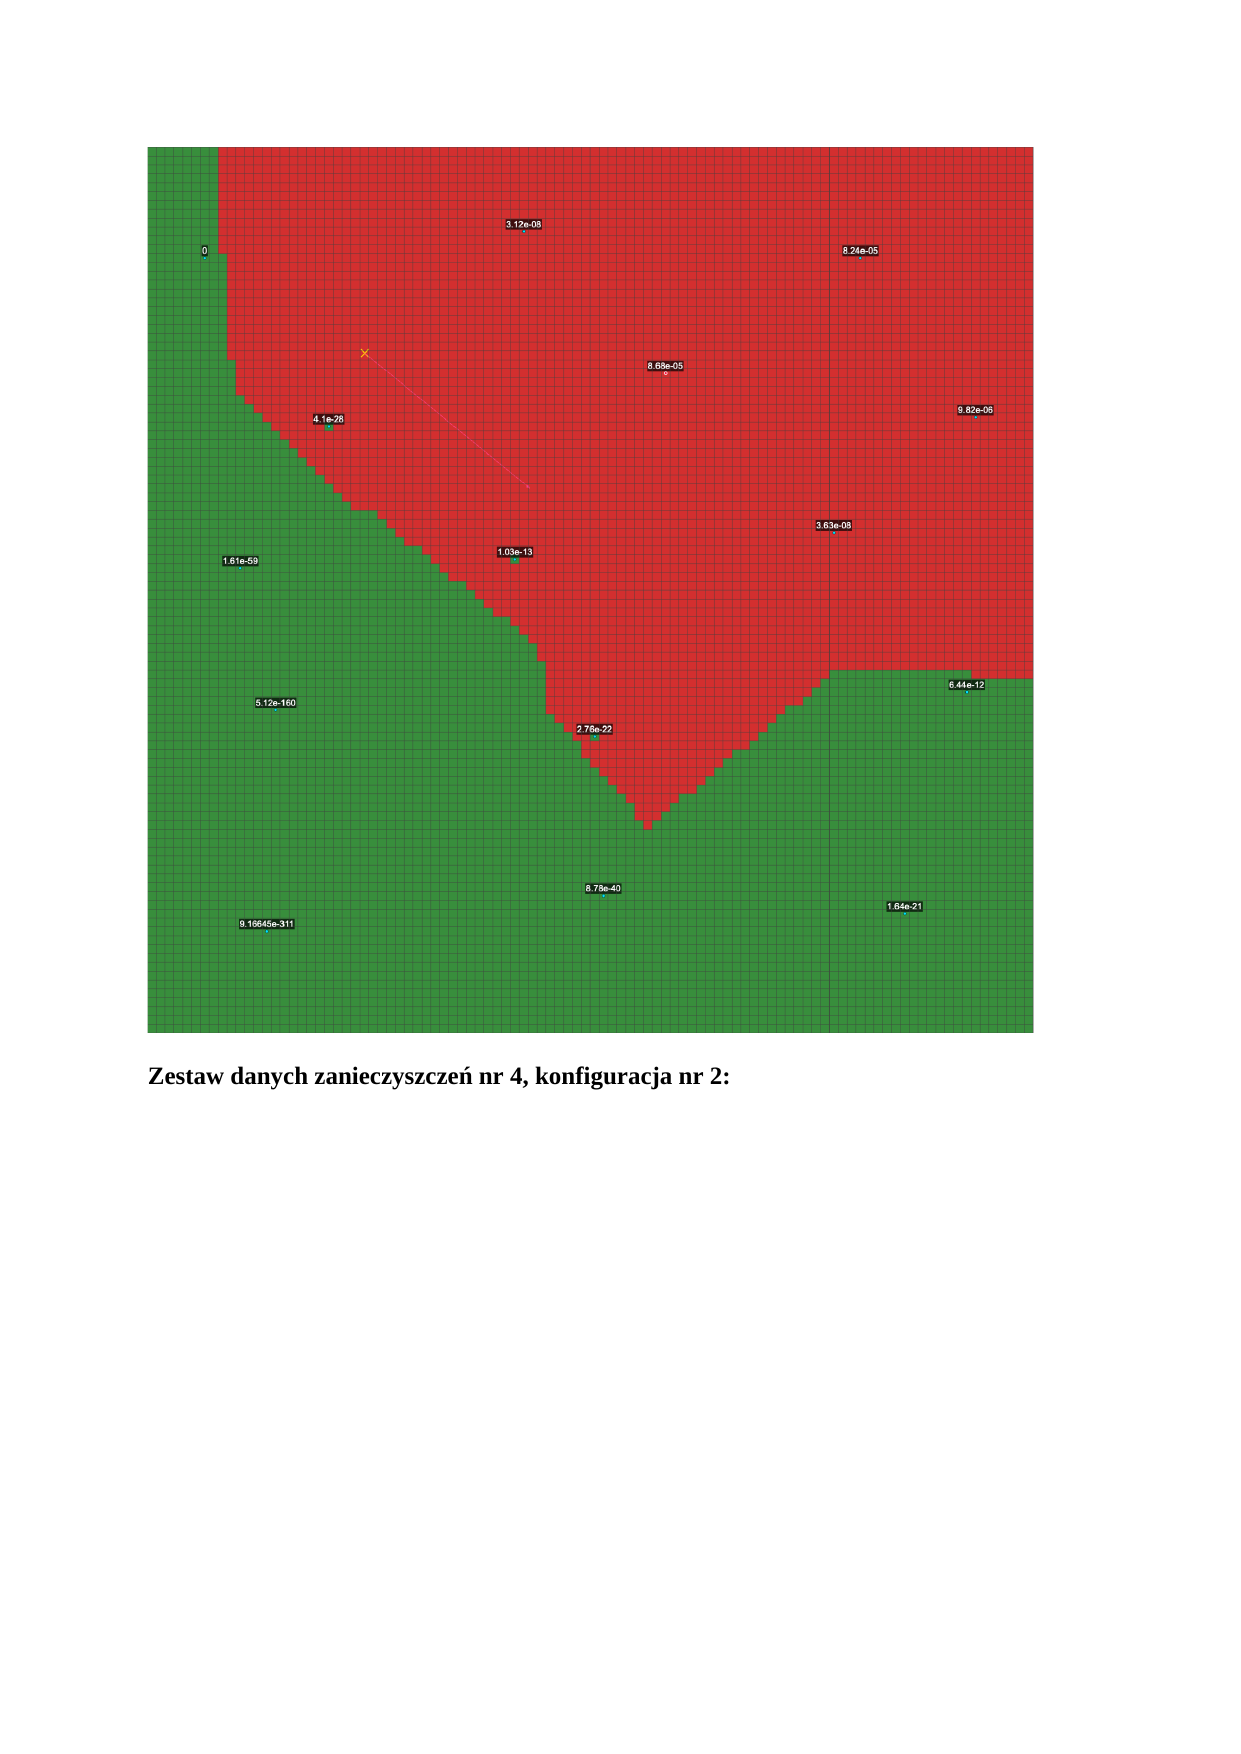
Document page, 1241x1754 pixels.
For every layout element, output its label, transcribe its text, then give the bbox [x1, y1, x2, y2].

text Zestaw danych zanieczyszczeń nr 4, konfiguracja nr 2: [148, 1061, 1093, 1090]
picture [147, 147, 1034, 1033]
